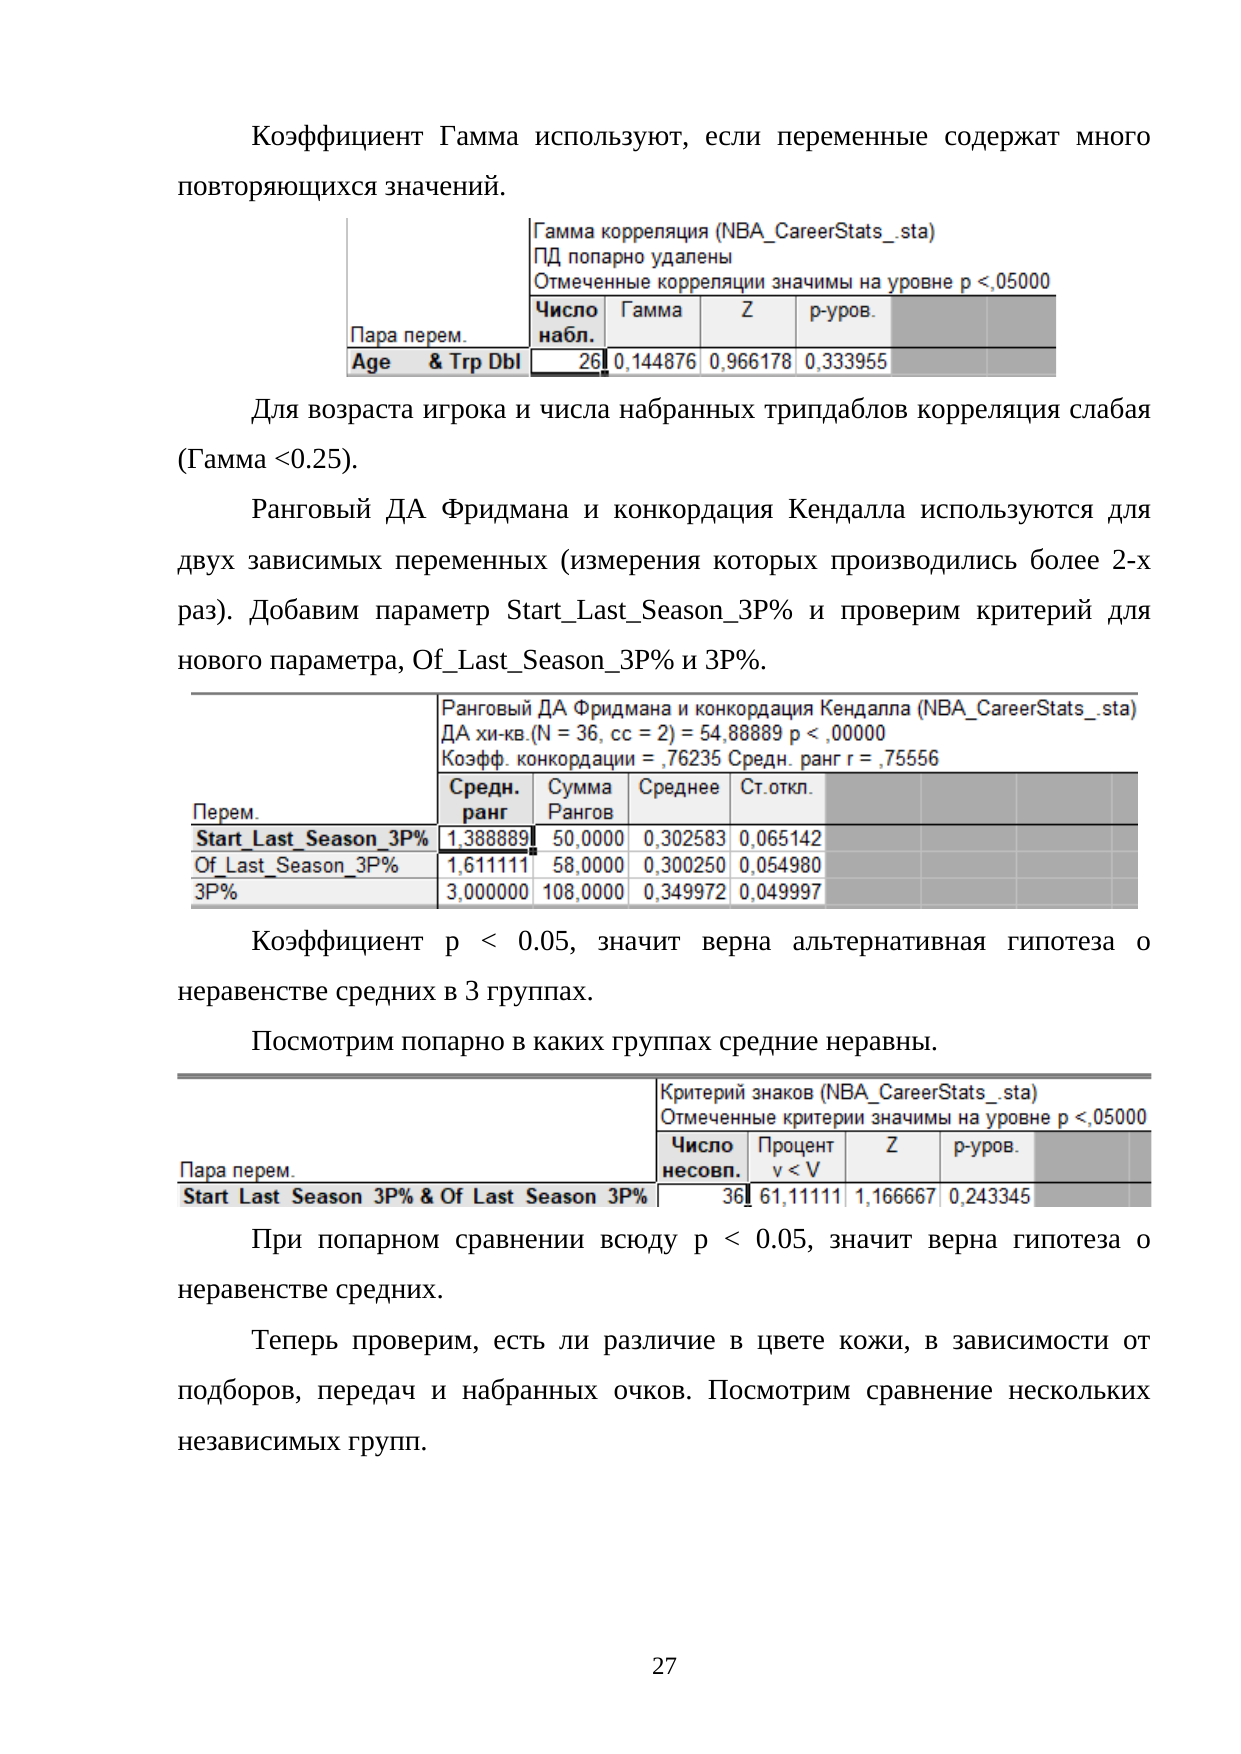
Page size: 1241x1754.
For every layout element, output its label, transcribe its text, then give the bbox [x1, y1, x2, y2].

text Для возраста игрока и числа набранных трипдаблов корреляция слабая (Гамма <0.25). [177, 391, 1152, 475]
text Коэффициент Гамма используют, если переменные содержат много повторяющихся значений. [177, 118, 1152, 202]
picture [346, 218, 1057, 377]
text Посмотрим попарно в каких группах средние неравны. [177, 1023, 1152, 1057]
text Теперь проверим, есть ли различие в цвете кожи, в зависимости от подборов, передач и набранных очков. Посмотрим сравнение нескольких независимых групп. [177, 1322, 1152, 1456]
text Коэффициент p < 0.05, значит верна альтернативная гипотеза о неравенстве средних в 3 группах. [177, 923, 1152, 1007]
text Ранговый ДА Фридмана и конкордация Кендалла используются для двух зависимых переменных (измерения которых производились более 2-х раз). Добавим параметр Start_Last_Season_3P% и проверим критерий для нового параметра, Of_Last_Season_3P% и 3P%. [177, 492, 1152, 676]
picture [191, 692, 1138, 909]
picture [177, 1073, 1152, 1207]
text При попарном сравнении всюду p < 0.05, значит верна гипотеза о неравенстве средних. [177, 1221, 1152, 1305]
